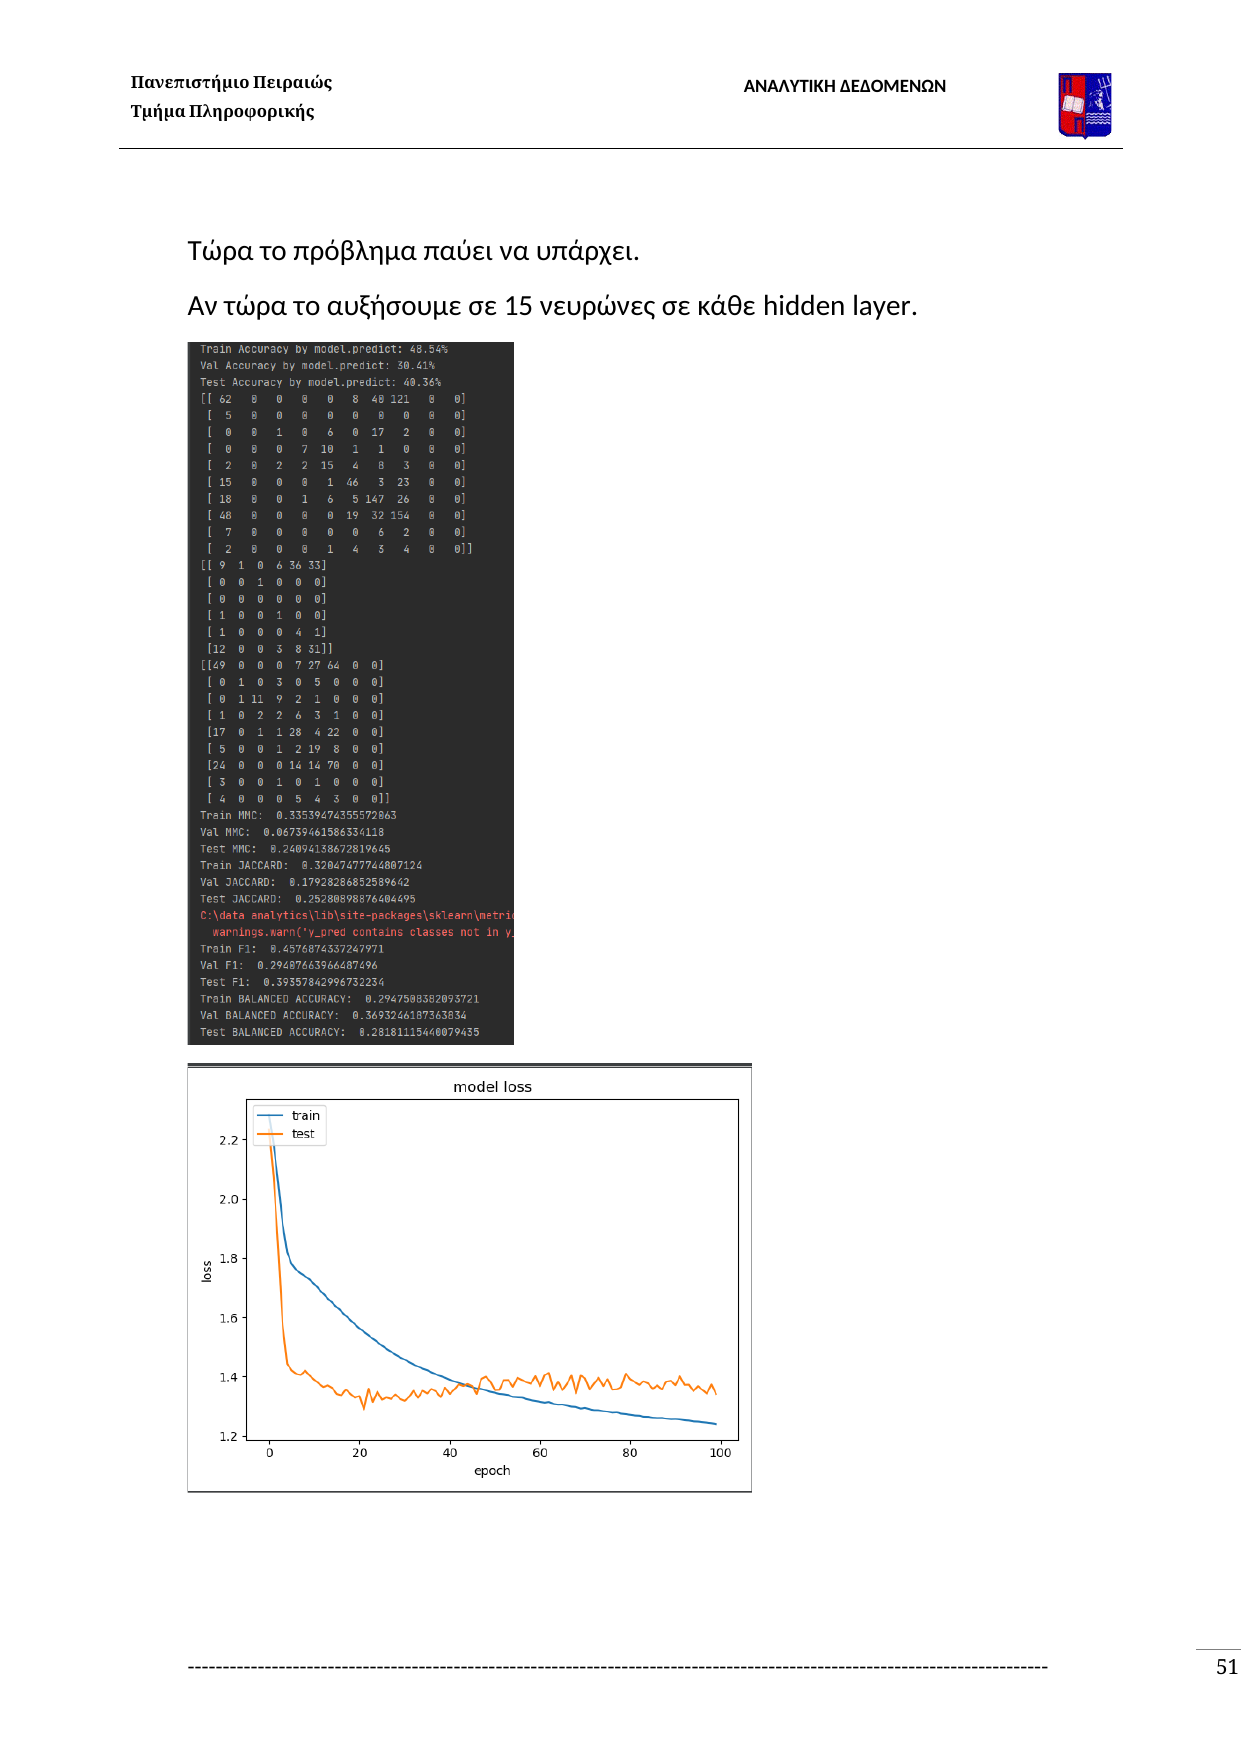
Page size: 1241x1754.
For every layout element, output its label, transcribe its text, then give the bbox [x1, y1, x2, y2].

text Τώρα το πρόβλημα παύει να υπάρχει. [187, 232, 1053, 268]
picture [187, 1063, 752, 1493]
picture [1058, 73, 1112, 140]
picture [187, 342, 514, 1045]
text Αν τώρα το αυξήσουμε σε 15 νευρώνες σε κάθε hidden layer. [187, 287, 1053, 323]
